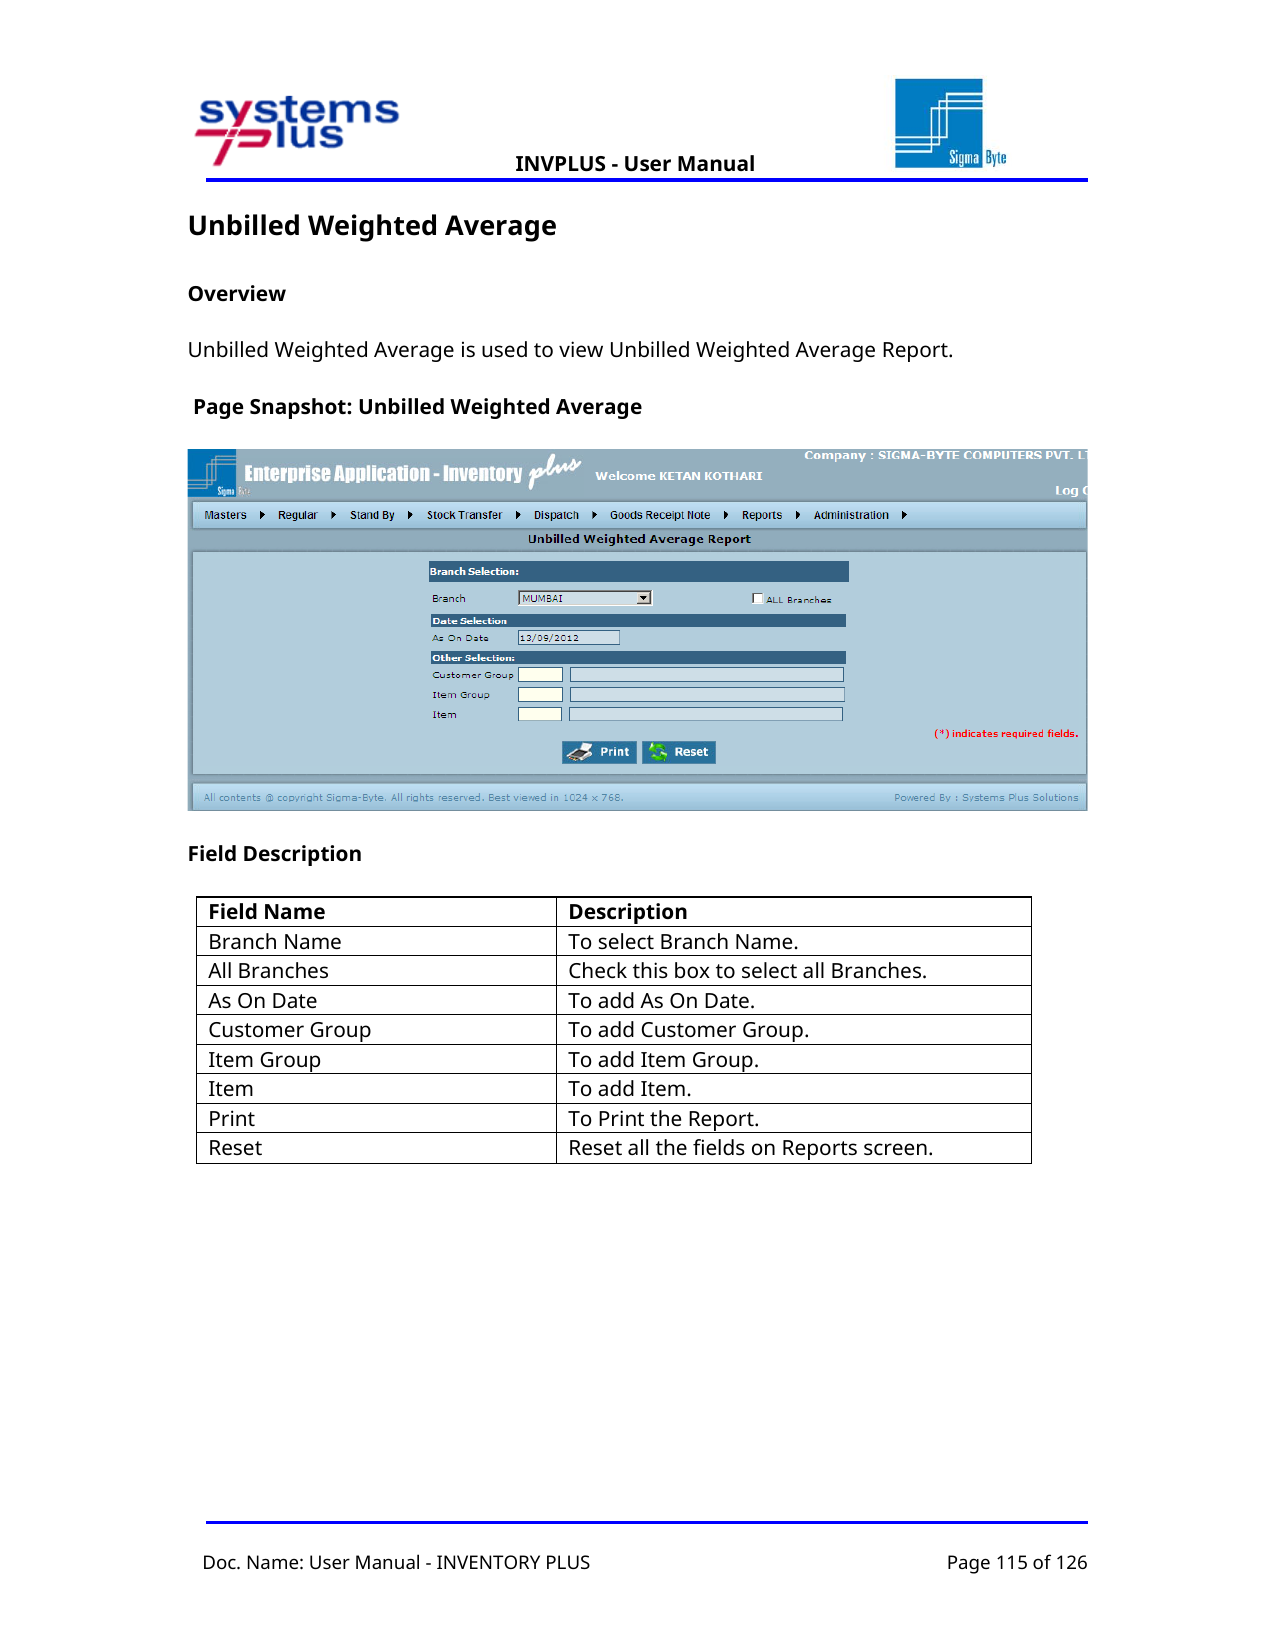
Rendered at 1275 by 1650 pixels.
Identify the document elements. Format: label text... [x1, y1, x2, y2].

text Unbilled Weighted Average is used to view Unbilled Weighted Average Report. [187, 336, 1153, 364]
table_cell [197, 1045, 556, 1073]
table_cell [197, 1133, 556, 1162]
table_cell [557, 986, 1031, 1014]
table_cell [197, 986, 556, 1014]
picture [871, 75, 1012, 172]
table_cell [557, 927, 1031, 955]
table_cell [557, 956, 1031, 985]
picture [187, 81, 406, 172]
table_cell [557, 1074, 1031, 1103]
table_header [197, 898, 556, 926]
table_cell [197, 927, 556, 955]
text Field Description [187, 839, 1153, 868]
text Page Snapshot: Unbilled Weighted Average [187, 392, 1153, 421]
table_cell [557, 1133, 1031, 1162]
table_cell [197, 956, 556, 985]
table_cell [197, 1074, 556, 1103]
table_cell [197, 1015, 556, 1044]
subtitle Unbilled Weighted Average [187, 207, 1153, 244]
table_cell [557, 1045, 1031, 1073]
text Overview [187, 279, 1153, 307]
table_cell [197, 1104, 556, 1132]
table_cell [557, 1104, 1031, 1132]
picture [187, 449, 1088, 811]
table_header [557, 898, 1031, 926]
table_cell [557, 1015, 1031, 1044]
